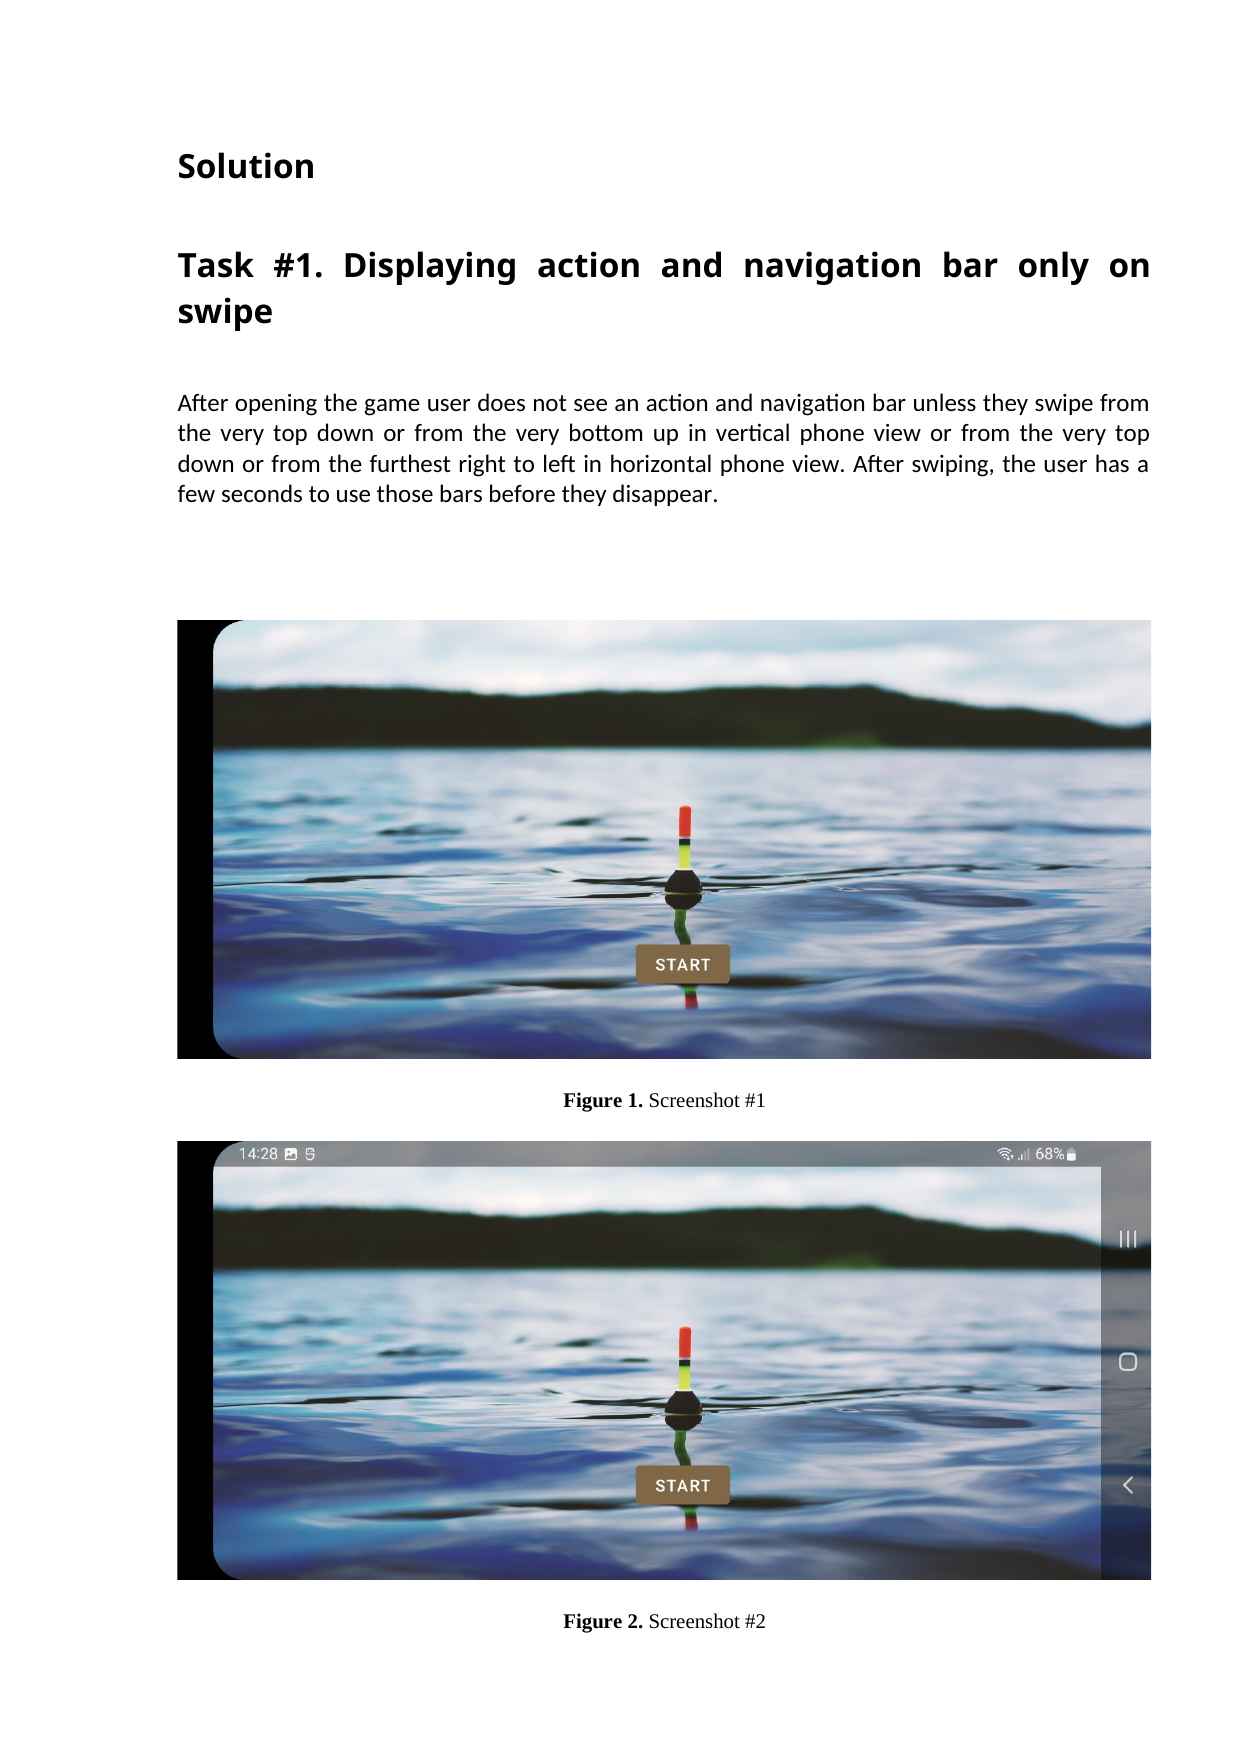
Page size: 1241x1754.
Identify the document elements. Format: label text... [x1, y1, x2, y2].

text Figure 1. Screenshot #1 [177, 1088, 1152, 1112]
text After opening the game user does not see an action and navigation bar unless they swipe from the very top down or from the very bottom up in vertical phone view or from the very top down or from the furthest right to left in horizontal phone view. After swiping, the user has a few seconds to use those bars before they disappear. [177, 478, 1152, 509]
picture [177, 620, 1152, 1059]
picture [177, 1141, 1152, 1580]
subtitle Task #1. Displaying action and navigation bar only on swipe [177, 242, 1152, 333]
subtitle Solution [177, 143, 1152, 188]
text Figure 2. Screenshot #2 [177, 1609, 1152, 1633]
